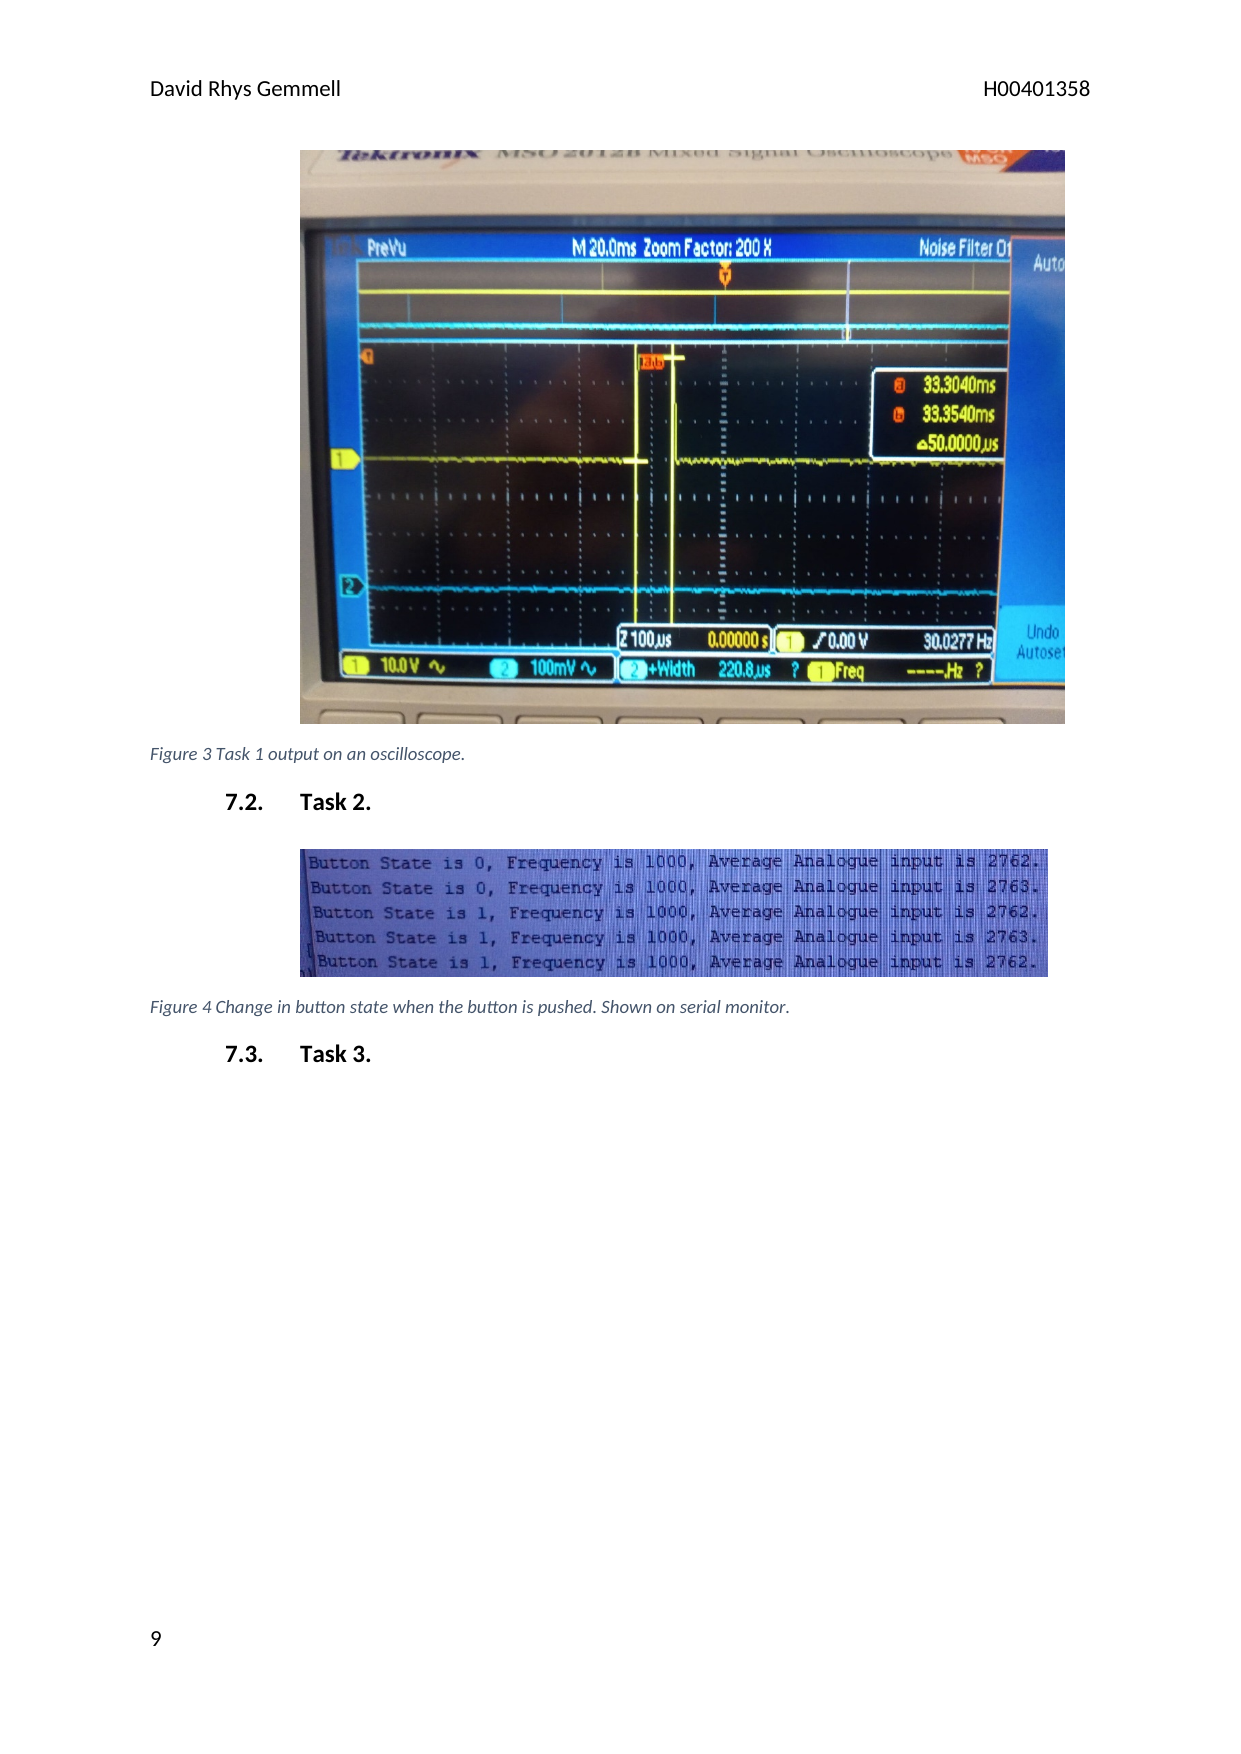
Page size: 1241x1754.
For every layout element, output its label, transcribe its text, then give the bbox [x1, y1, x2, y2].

list Task 3. [225, 1039, 1090, 1069]
picture [300, 150, 1065, 724]
list Task 2. [225, 786, 1090, 817]
picture [300, 849, 1048, 977]
